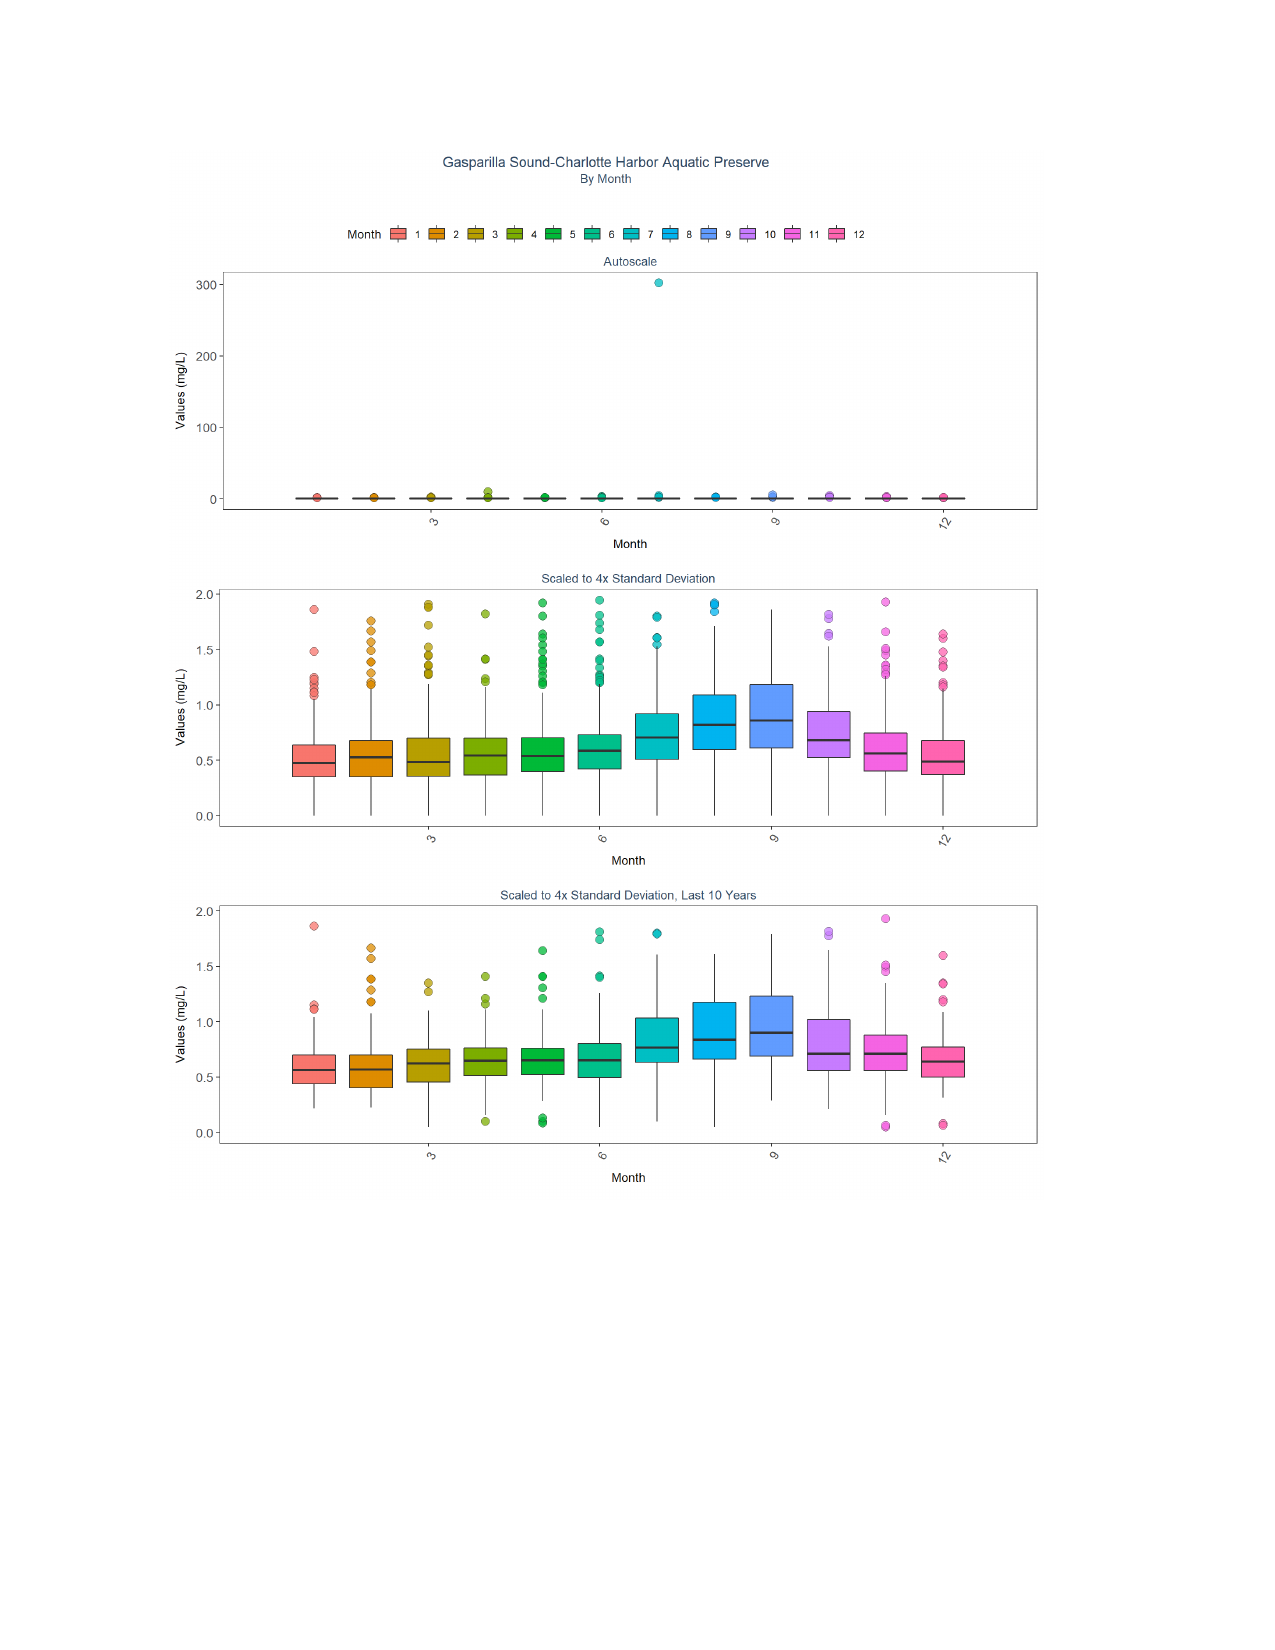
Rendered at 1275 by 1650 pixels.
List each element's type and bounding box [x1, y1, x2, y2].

picture [168, 150, 1044, 1200]
